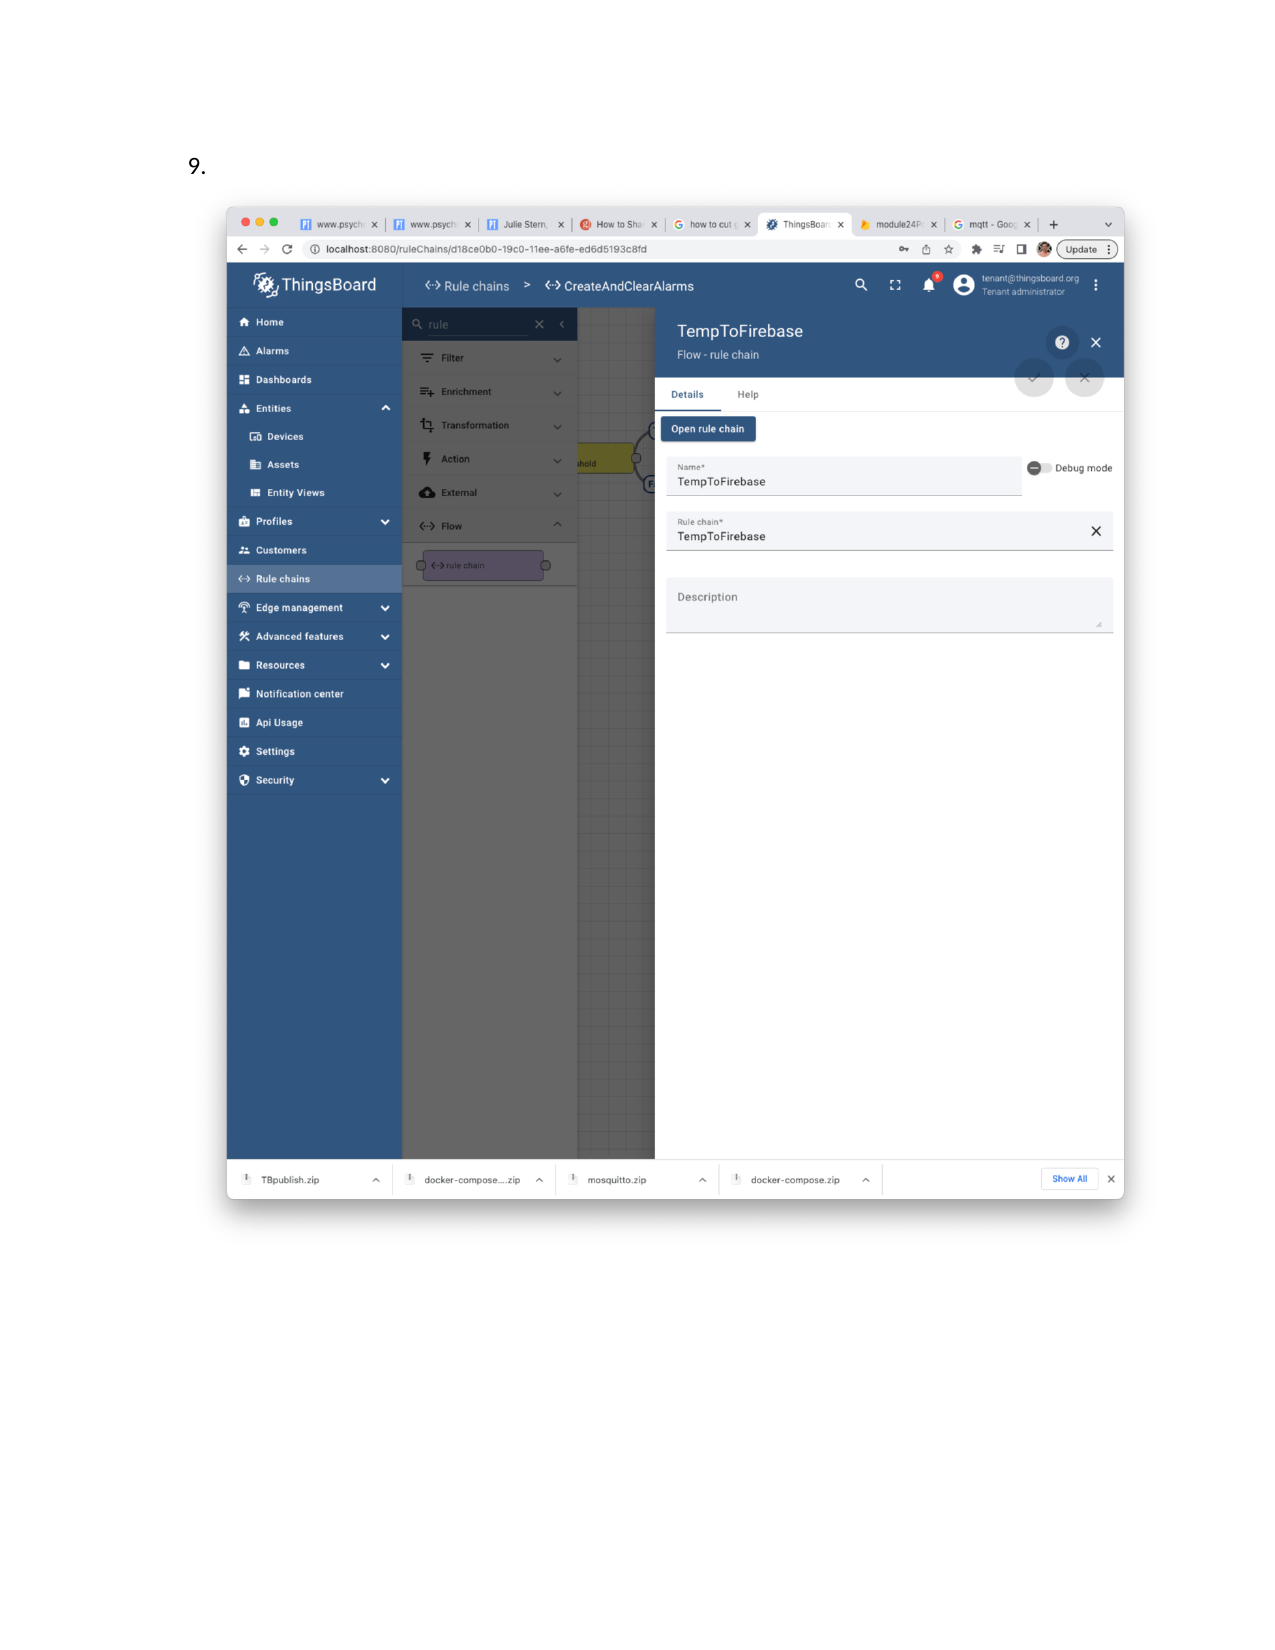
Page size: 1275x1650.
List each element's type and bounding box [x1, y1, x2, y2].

picture [187, 180, 1163, 1251]
